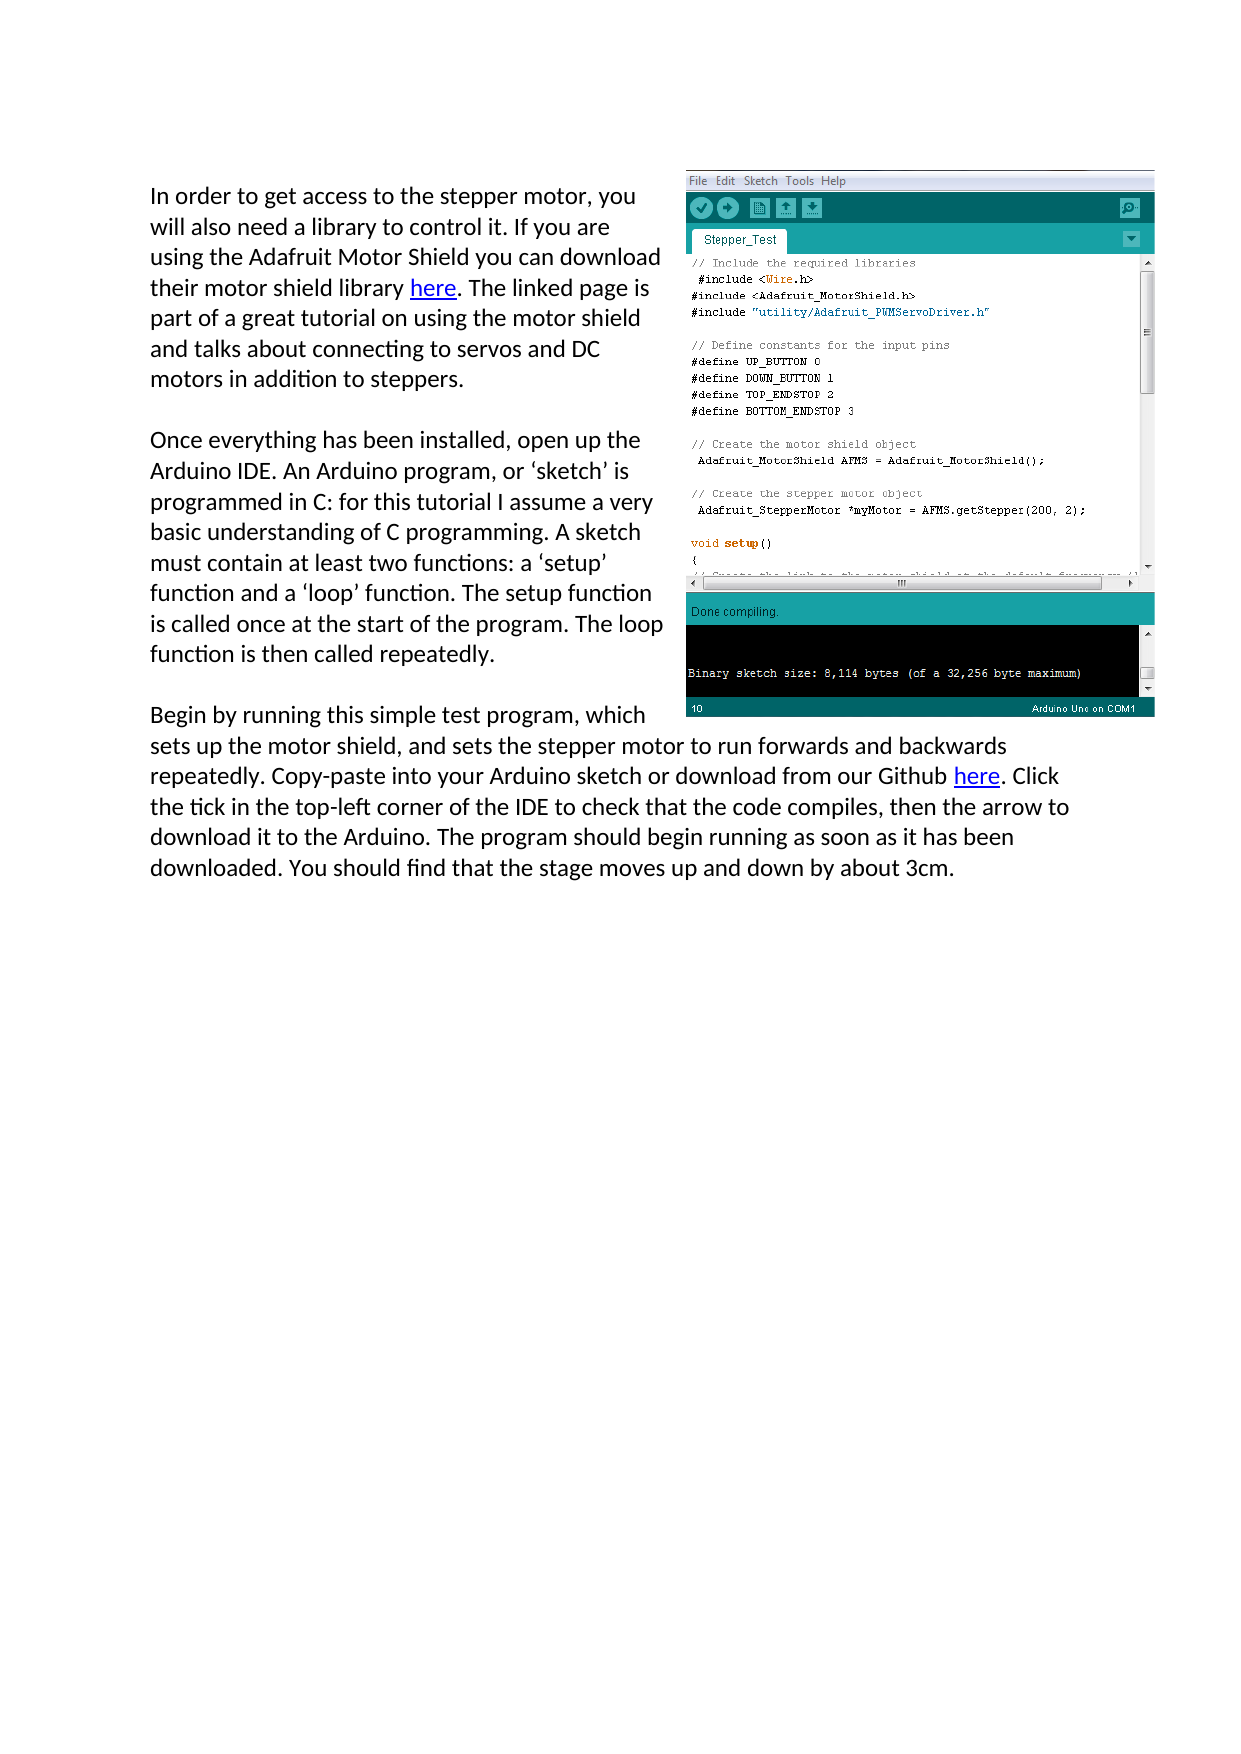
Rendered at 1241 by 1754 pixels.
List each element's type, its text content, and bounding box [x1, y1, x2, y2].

picture [686, 170, 1155, 717]
text Begin by running this simple test program, which sets up the motor shield, and sets the stepper motor to run forwards and backwards repeatedly. Copy-paste into your Arduino sketch or download from our Github here. Click the tick in the top-left corner of the IDE to check that the code compiles, then the arrow to download it to the Arduino. The program should begin running as soon as it has been downloaded. You should find that the stage moves up and down by about 3cm. [150, 699, 1090, 882]
text In order to get access to the stepper motor, you will also need a library to control it. If you are using the Adafruit Motor Shield you can download their motor shield library here. The linked page is part of a great tutorial on using the motor shield and talks about connecting to servos and DC motors in addition to steppers. [150, 181, 686, 394]
text Once everything has been installed, open up the Arduino IDE. An Arduino program, or ‘sketch’ is programmed in C: for this tutorial I assume a very basic understanding of C programming. A sketch must contain at least two functions: a ‘setup’ function and a ‘loop’ function. The setup function is called once at the start of the program. The loop function is then called repeatedly. [150, 425, 686, 669]
